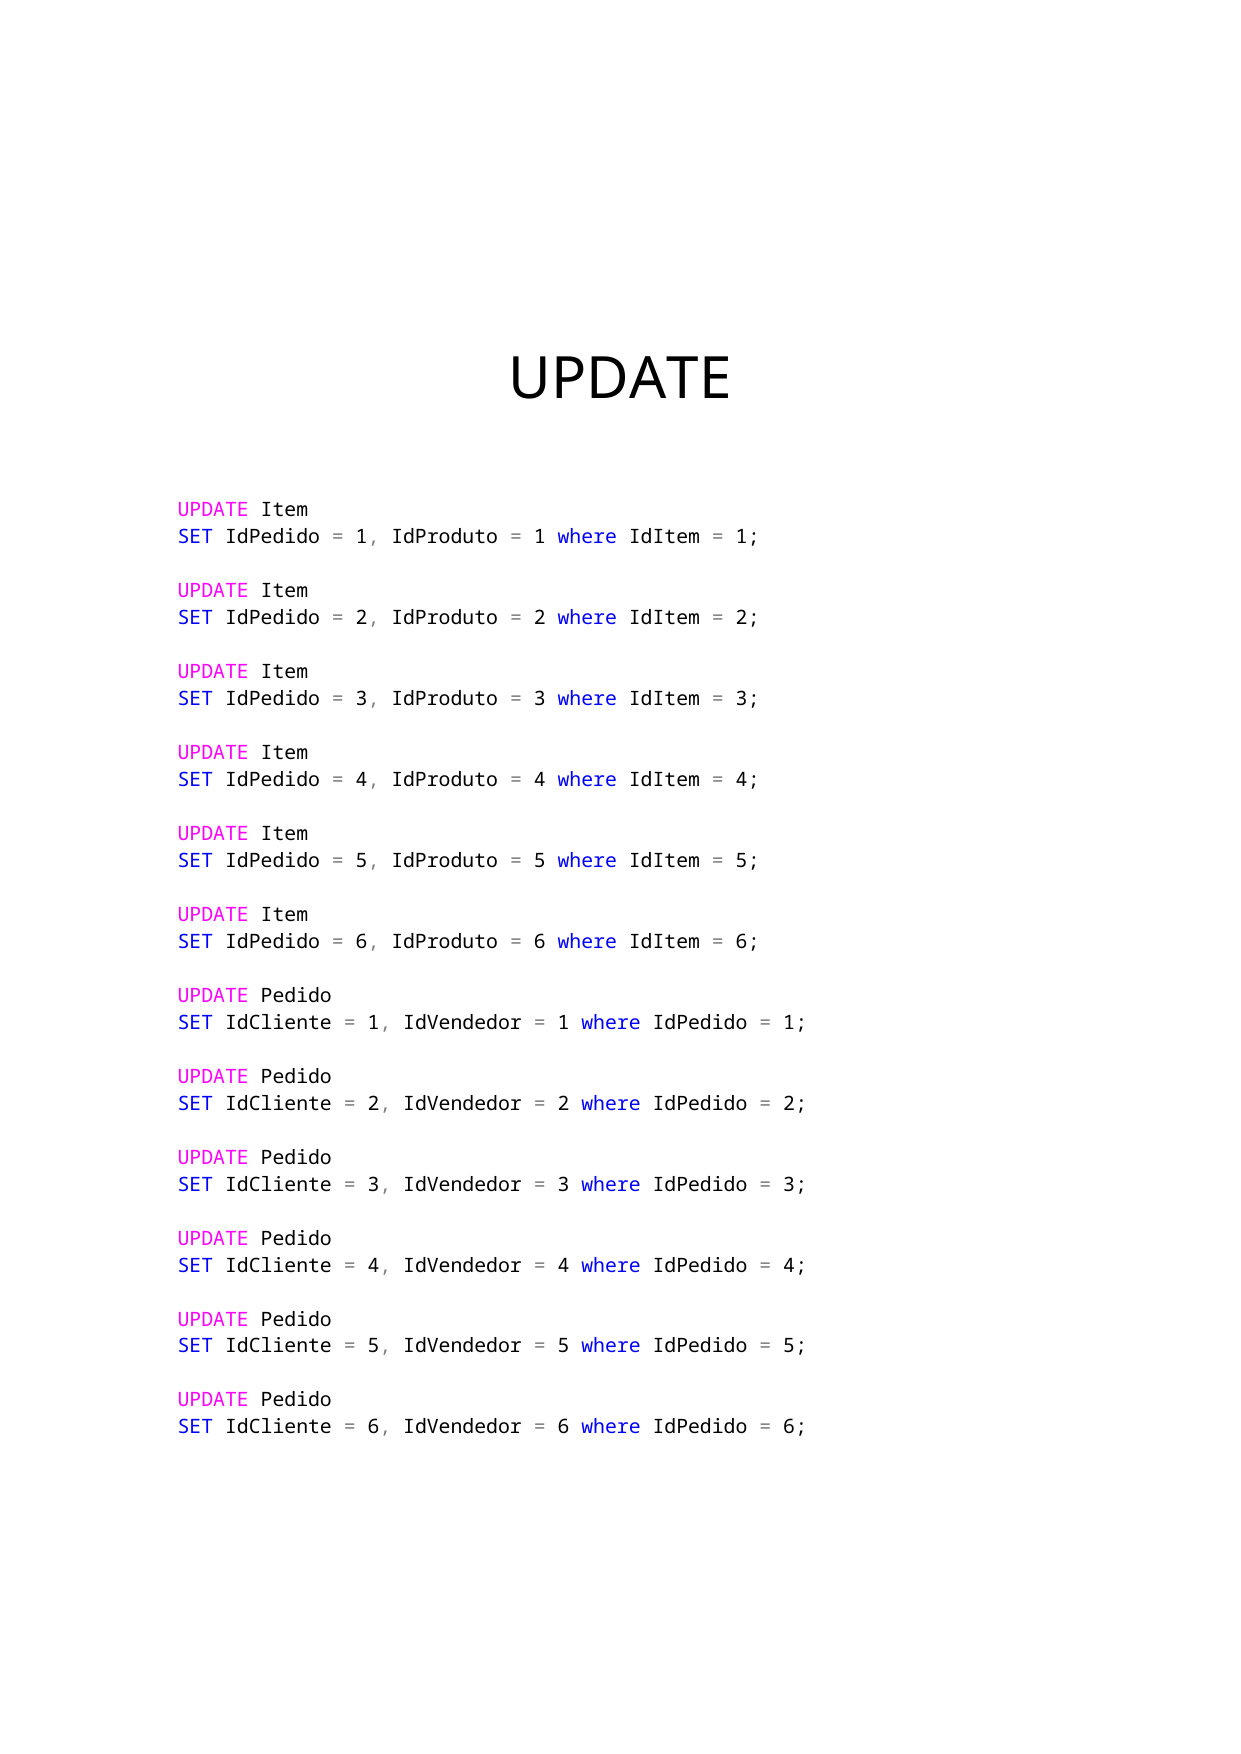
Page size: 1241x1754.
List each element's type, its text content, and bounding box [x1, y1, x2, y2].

text SET IdPedido = 4, IdProduto = 4 where IdItem = 4; [177, 765, 1063, 792]
text SET IdPedido = 6, IdProduto = 6 where IdItem = 6; [177, 927, 1063, 954]
text SET IdCliente = 2, IdVendedor = 2 where IdPedido = 2; [177, 1089, 1063, 1116]
text SET IdCliente = 1, IdVendedor = 1 where IdPedido = 1; [177, 1008, 1063, 1035]
text SET IdPedido = 5, IdProduto = 5 where IdItem = 5; [177, 846, 1063, 873]
text UPDATE [177, 336, 1063, 416]
text UPDATE Item [177, 819, 1063, 846]
text UPDATE Pedido [177, 1305, 1063, 1332]
text SET IdPedido = 3, IdProduto = 3 where IdItem = 3; [177, 684, 1063, 711]
text UPDATE Item [177, 576, 1063, 603]
text UPDATE Pedido [177, 1062, 1063, 1089]
text UPDATE Item [177, 657, 1063, 684]
text UPDATE Pedido [177, 981, 1063, 1008]
text SET IdCliente = 5, IdVendedor = 5 where IdPedido = 5; [177, 1332, 1063, 1359]
text UPDATE Pedido [177, 1143, 1063, 1170]
text SET IdCliente = 3, IdVendedor = 3 where IdPedido = 3; [177, 1170, 1063, 1197]
text UPDATE Pedido [177, 1386, 1063, 1413]
text SET IdCliente = 6, IdVendedor = 6 where IdPedido = 6; [177, 1413, 1063, 1440]
text SET IdPedido = 2, IdProduto = 2 where IdItem = 2; [177, 603, 1063, 630]
text UPDATE Item [177, 738, 1063, 765]
text SET IdCliente = 4, IdVendedor = 4 where IdPedido = 4; [177, 1251, 1063, 1278]
text UPDATE Pedido [177, 1224, 1063, 1251]
text UPDATE Item [177, 495, 1063, 522]
text SET IdPedido = 1, IdProduto = 1 where IdItem = 1; [177, 522, 1063, 549]
text UPDATE Item [177, 900, 1063, 927]
